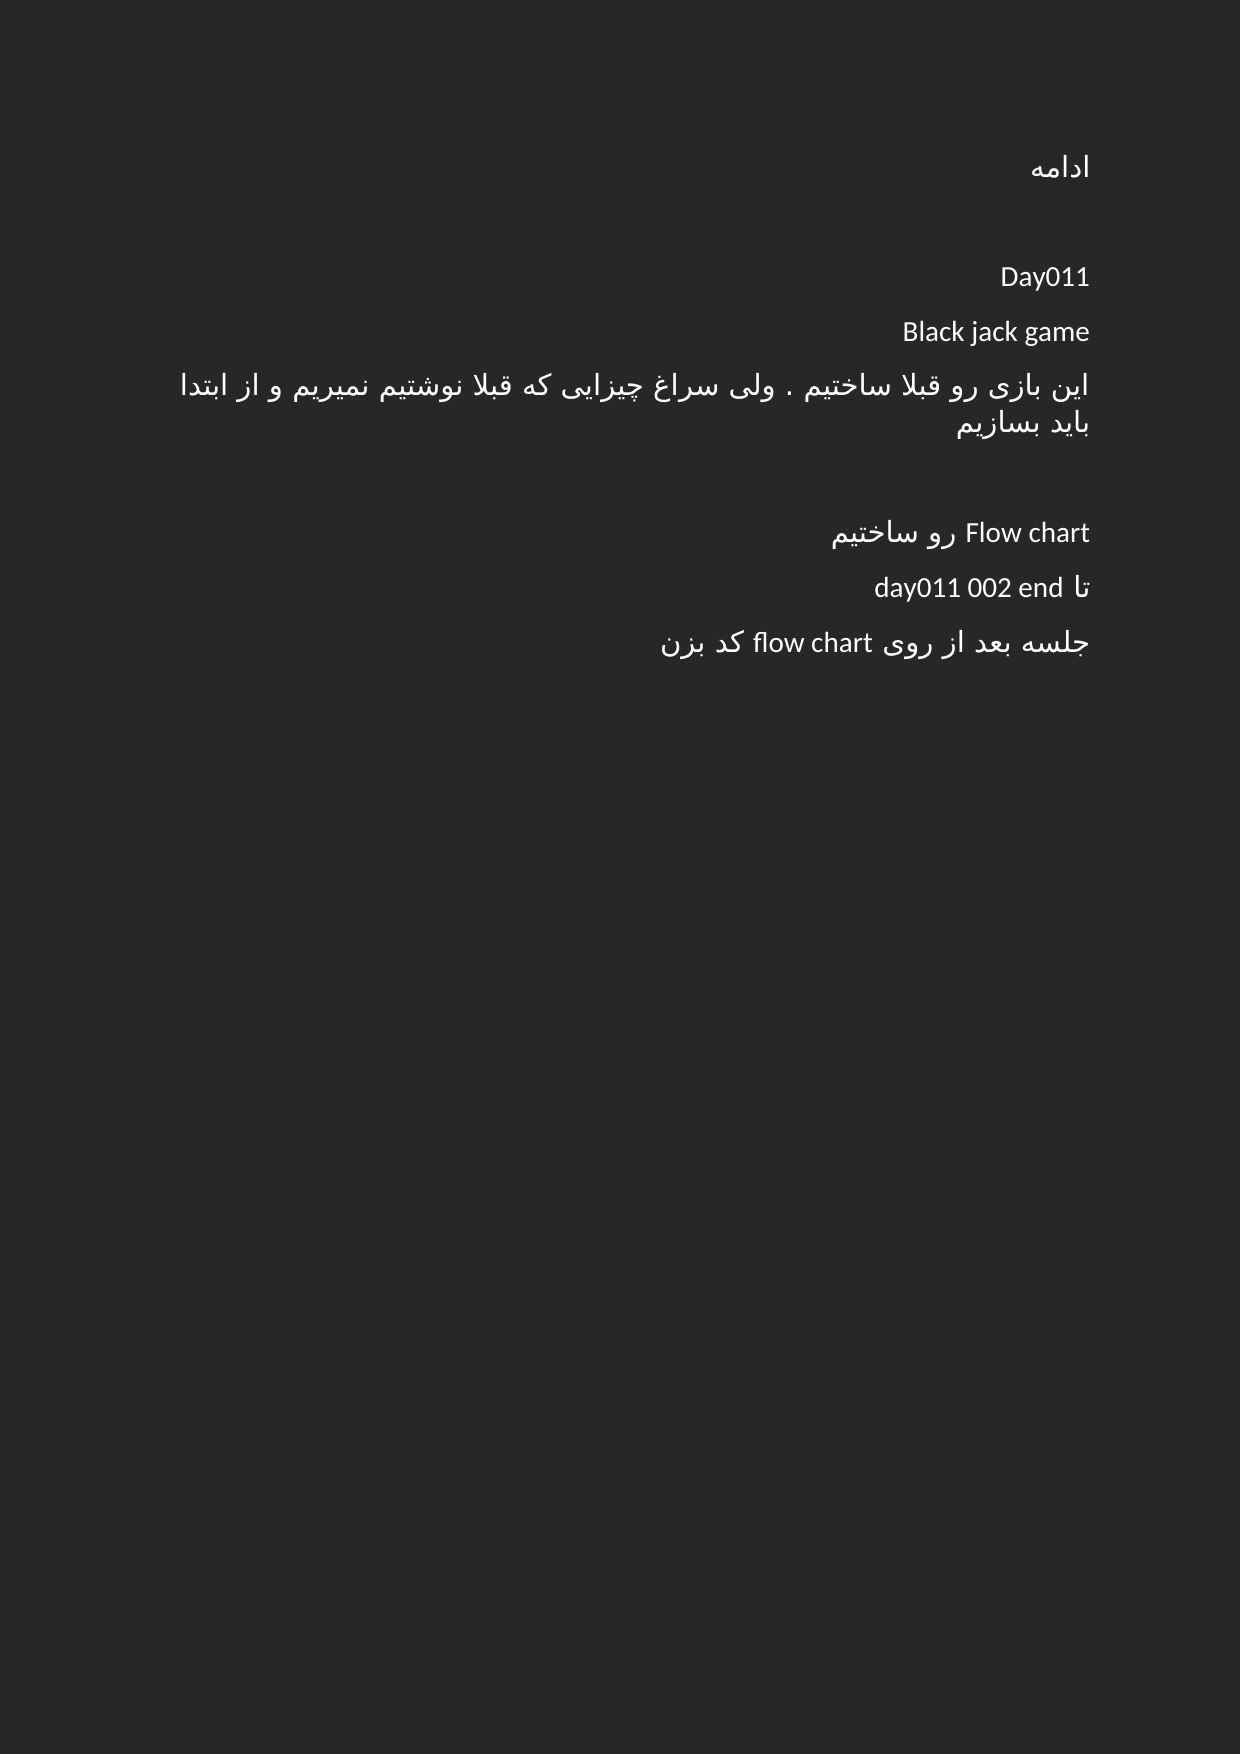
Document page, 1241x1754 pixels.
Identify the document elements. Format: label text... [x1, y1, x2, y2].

text Black jack game [150, 313, 1090, 349]
text تا day011 002 end [150, 569, 1090, 604]
text Flow chart رو ساختیم [150, 514, 1090, 549]
text Day011 [150, 258, 1090, 294]
text ادامه [150, 150, 1090, 184]
text این بازی رو قبلا ساختیم . ولی سراغ چیزایی که قبلا نوشتیم نمیریم و از ابتدا باید بسازیم [150, 369, 1090, 439]
text جلسه بعد از روی flow chart کد بزن [150, 624, 1090, 659]
